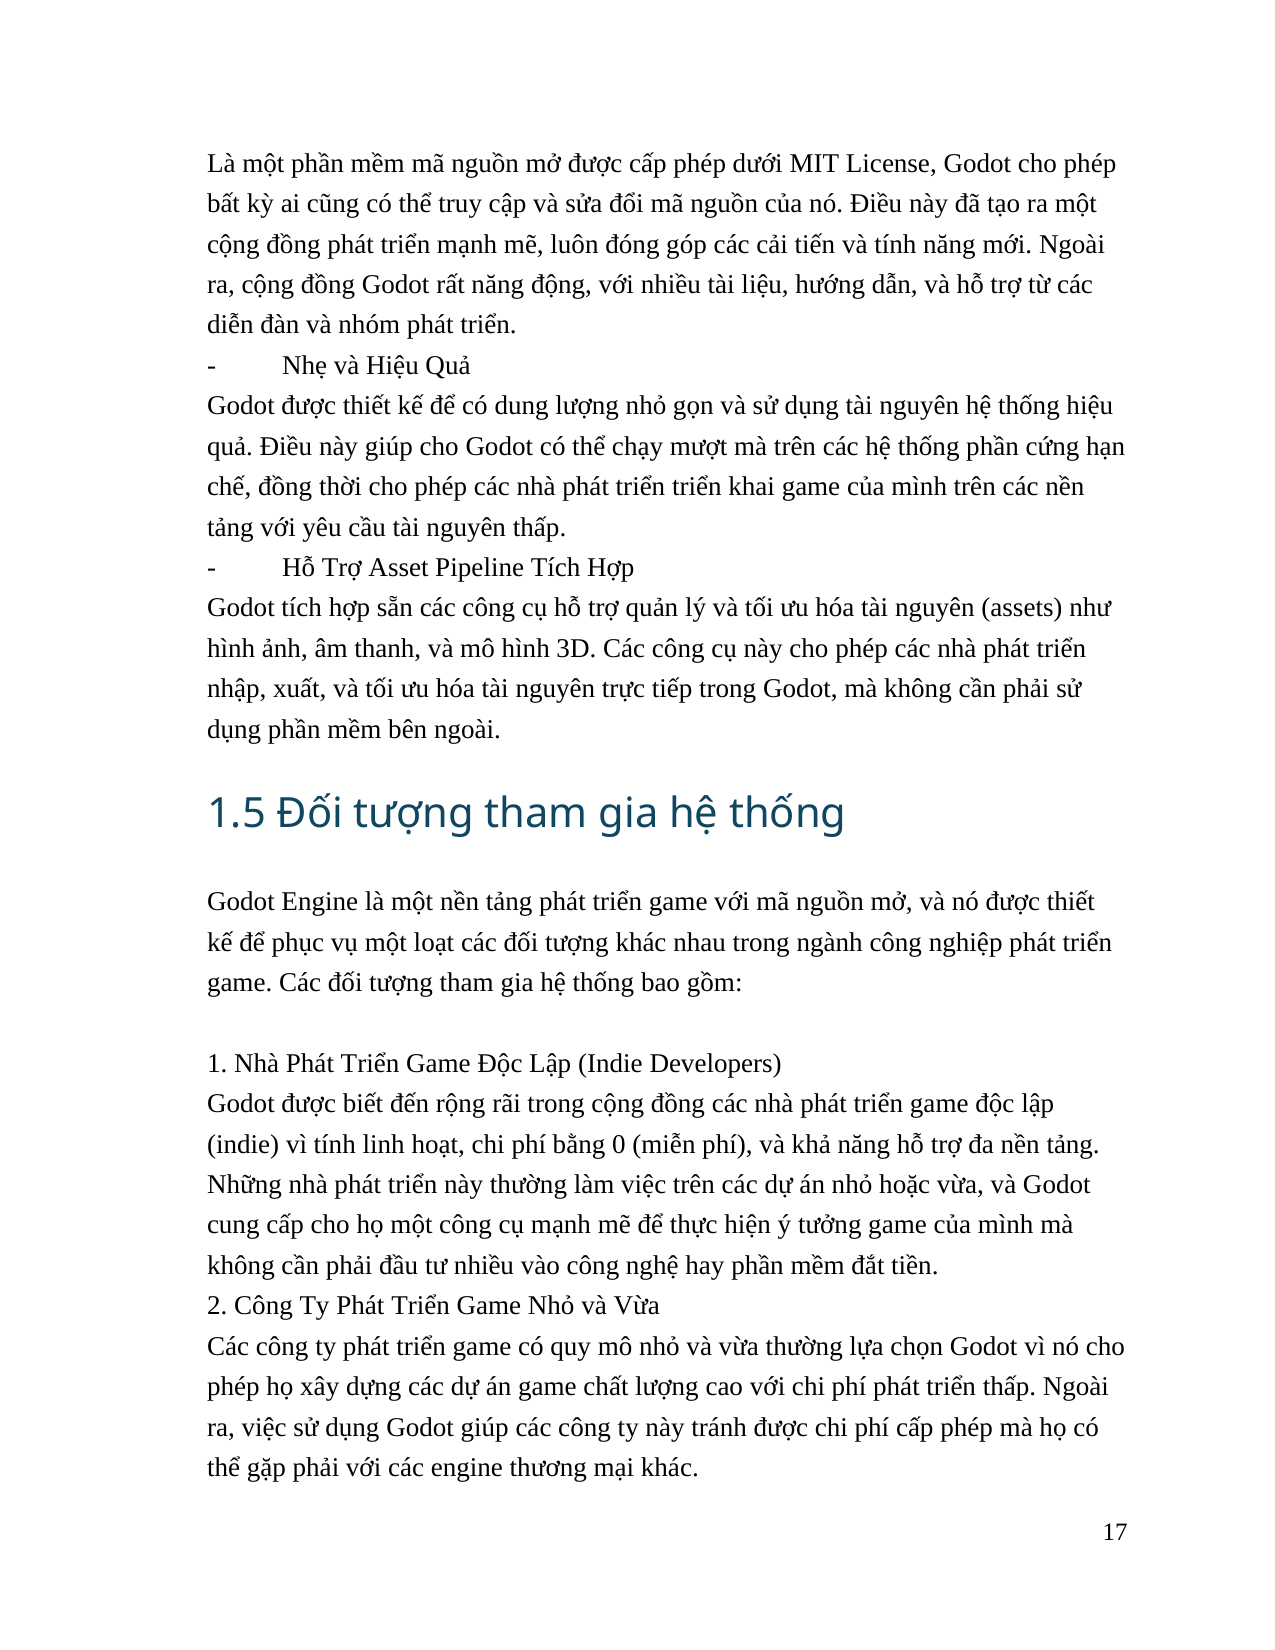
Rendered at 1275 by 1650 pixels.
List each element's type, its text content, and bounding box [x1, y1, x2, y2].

text Godot được thiết kế để có dung lượng nhỏ gọn và sử dụng tài nguyên hệ thống hiệu quả. Điều này giúp cho Godot có thể chạy mượt mà trên các hệ thống phần cứng hạn chế, đồng thời cho phép các nhà phát triển triển khai game của mình trên các nền tảng với yêu cầu tài nguyên thấp. [207, 389, 1127, 542]
text 1. Nhà Phát Triển Game Độc Lập (Indie Developers) [207, 1047, 1127, 1078]
text Godot tích hợp sẵn các công cụ hỗ trợ quản lý và tối ưu hóa tài nguyên (assets) như hình ảnh, âm thanh, và mô hình 3D. Các công cụ này cho phép các nhà phát triển nhập, xuất, và tối ưu hóa tài nguyên trực tiếp trong Godot, mà không cần phải sử dụng phần mềm bên ngoài. [207, 592, 1127, 744]
text Là một phần mềm mã nguồn mở được cấp phép dưới MIT License, Godot cho phép bất kỳ ai cũng có thể truy cập và sửa đổi mã nguồn của nó. Điều này đã tạo ra một cộng đồng phát triển mạnh mẽ, luôn đóng góp các cải tiến và tính năng mới. Ngoài ra, cộng đồng Godot rất năng động, với nhiều tài liệu, hướng dẫn, và hỗ trợ từ các diễn đàn và nhóm phát triển. [207, 147, 1127, 340]
text Các công ty phát triển game có quy mô nhỏ và vừa thường lựa chọn Godot vì nó cho phép họ xây dựng các dự án game chất lượng cao với chi phí phát triển thấp. Ngoài ra, việc sử dụng Godot giúp các công ty này tránh được chi phí cấp phép mà họ có thể gặp phải với các engine thương mại khác. [207, 1330, 1127, 1482]
subtitle 1.5 Đối tượng tham gia hệ thống [207, 782, 1127, 839]
text - Nhẹ và Hiệu Quả [207, 349, 1127, 380]
text - Hỗ Trợ Asset Pipeline Tích Hợp [207, 551, 1127, 582]
text Godot được biết đến rộng rãi trong cộng đồng các nhà phát triển game độc lập (indie) vì tính linh hoạt, chi phí bằng 0 (miễn phí), và khả năng hỗ trợ đa nền tảng. Những nhà phát triển này thường làm việc trên các dự án nhỏ hoặc vừa, và Godot cung cấp cho họ một công cụ mạnh mẽ để thực hiện ý tưởng game của mình mà không cần phải đầu tư nhiều vào công nghệ hay phần mềm đắt tiền. [207, 1087, 1127, 1280]
text Godot Engine là một nền tảng phát triển game với mã nguồn mở, và nó được thiết kế để phục vụ một loạt các đối tượng khác nhau trong ngành công nghiệp phát triển game. Các đối tượng tham gia hệ thống bao gồm: [207, 885, 1127, 997]
text 2. Công Ty Phát Triển Game Nhỏ và Vừa [207, 1289, 1127, 1321]
